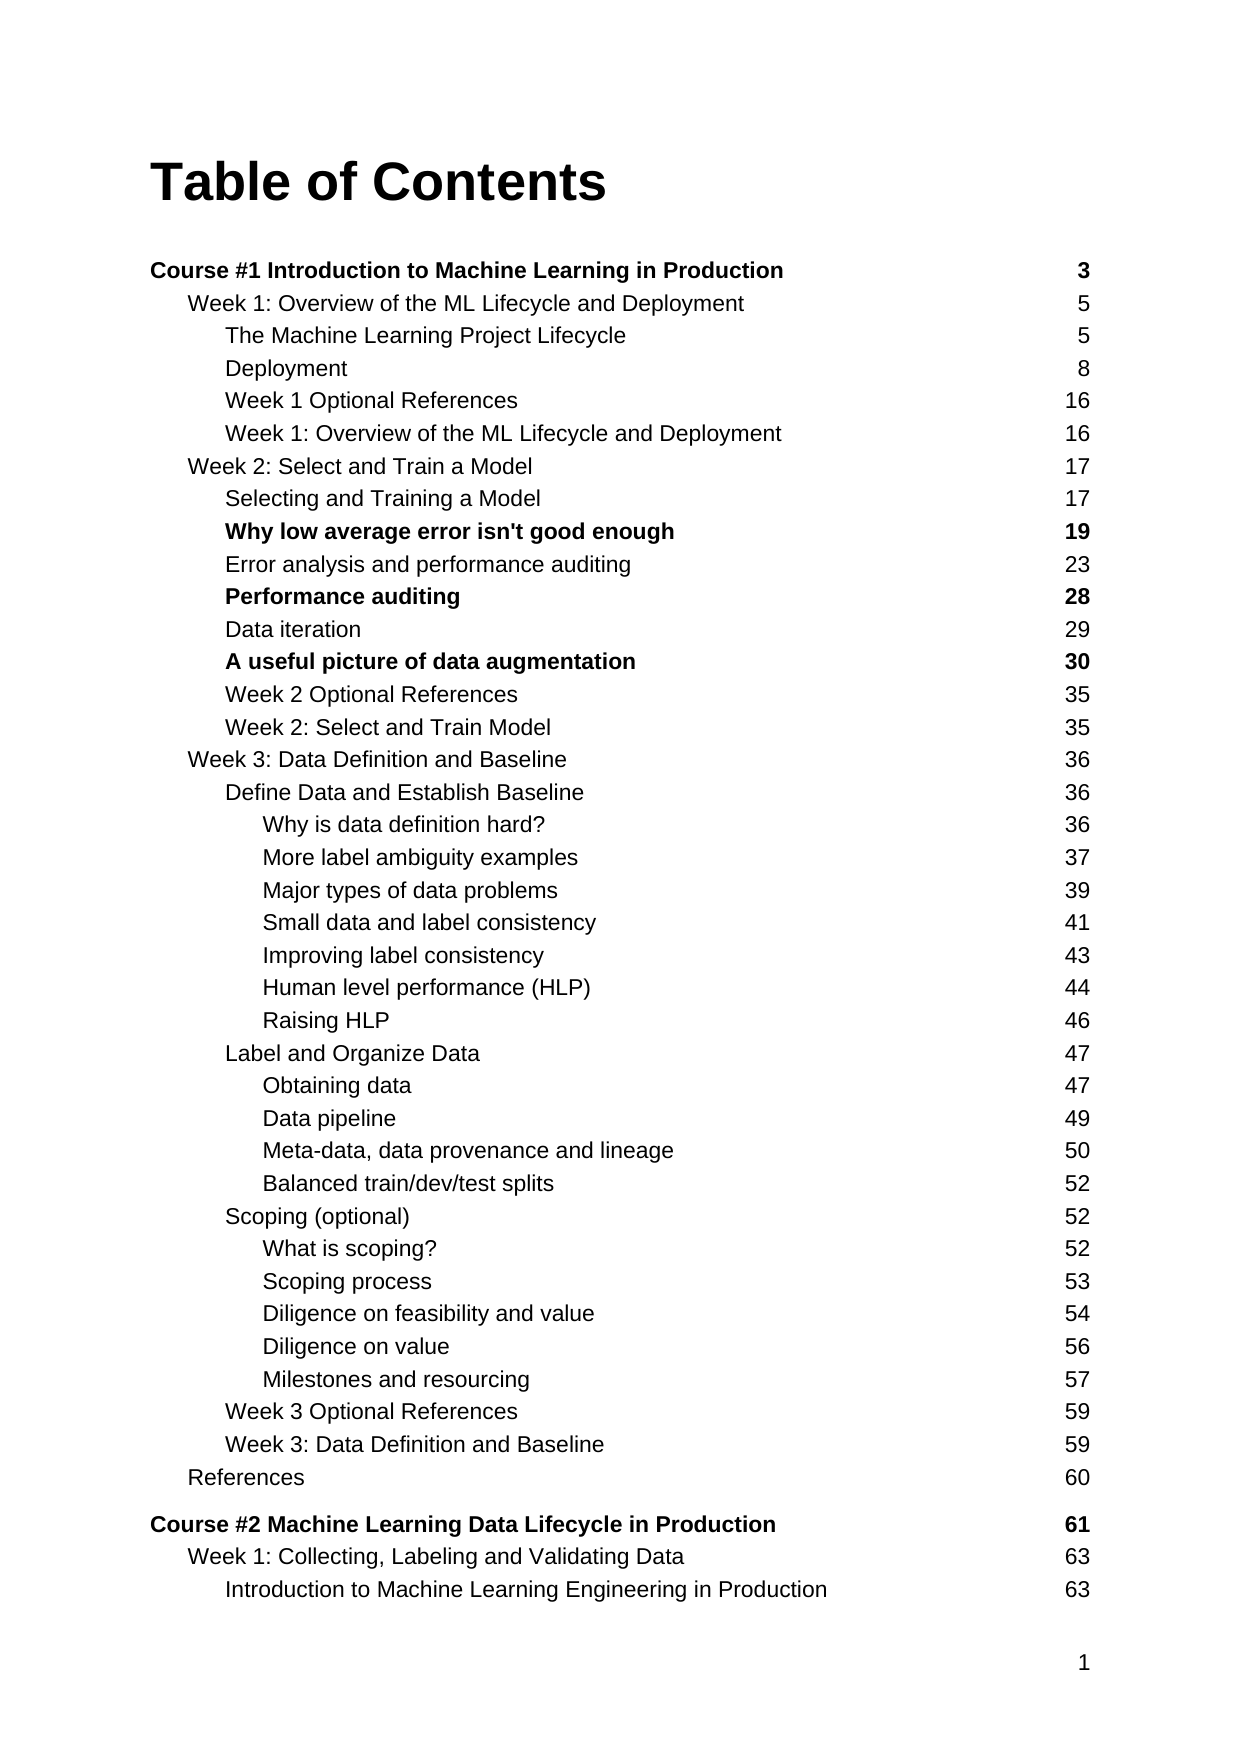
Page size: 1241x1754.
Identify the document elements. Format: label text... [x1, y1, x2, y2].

title Table of Contents [150, 150, 1090, 212]
